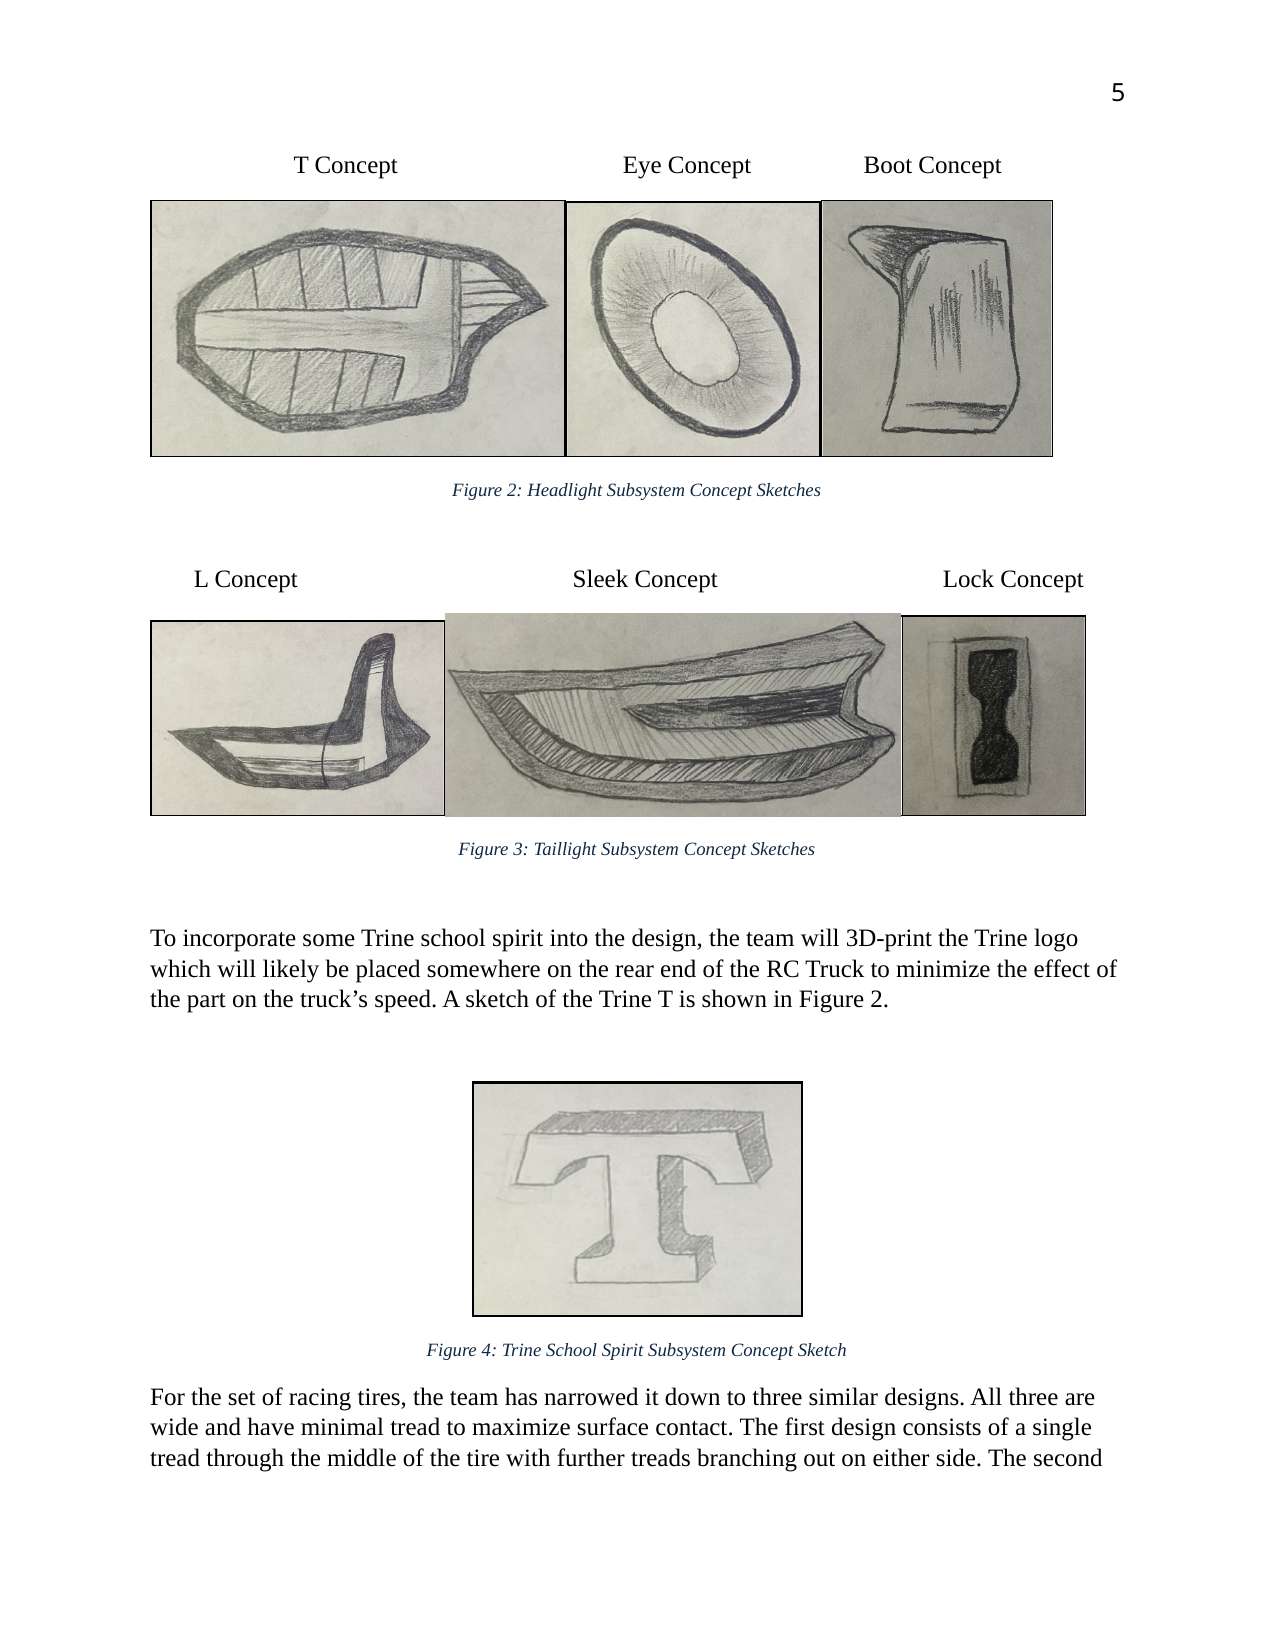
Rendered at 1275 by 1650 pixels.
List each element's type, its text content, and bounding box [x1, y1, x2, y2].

text To incorporate some Trine school spirit into the design, the team will 3D-print the Trine logo which will likely be placed somewhere on the rear end of the RC Truck to minimize the effect of the part on the truck’s speed. A sketch of the Trine T is shown in Figure 2. [150, 923, 1125, 1013]
text Figure 4: Trine School Spirit Subsystem Concept Sketch [150, 1339, 1125, 1361]
picture [567, 203, 819, 456]
picture [152, 201, 564, 456]
text Figure 3: Taillight Subsystem Concept Sketches [150, 838, 1125, 860]
text Figure 2: Headlight Subsystem Concept Sketches [150, 479, 1125, 501]
picture [152, 622, 444, 815]
picture [445, 613, 902, 817]
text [150, 1382, 1125, 1472]
picture [474, 1084, 801, 1315]
text T Concept Eye Concept Boot Concept [150, 150, 1125, 179]
picture [903, 617, 1085, 815]
text L Concept Sleek Concept Lock Concept [150, 564, 1125, 593]
picture [822, 201, 1052, 456]
